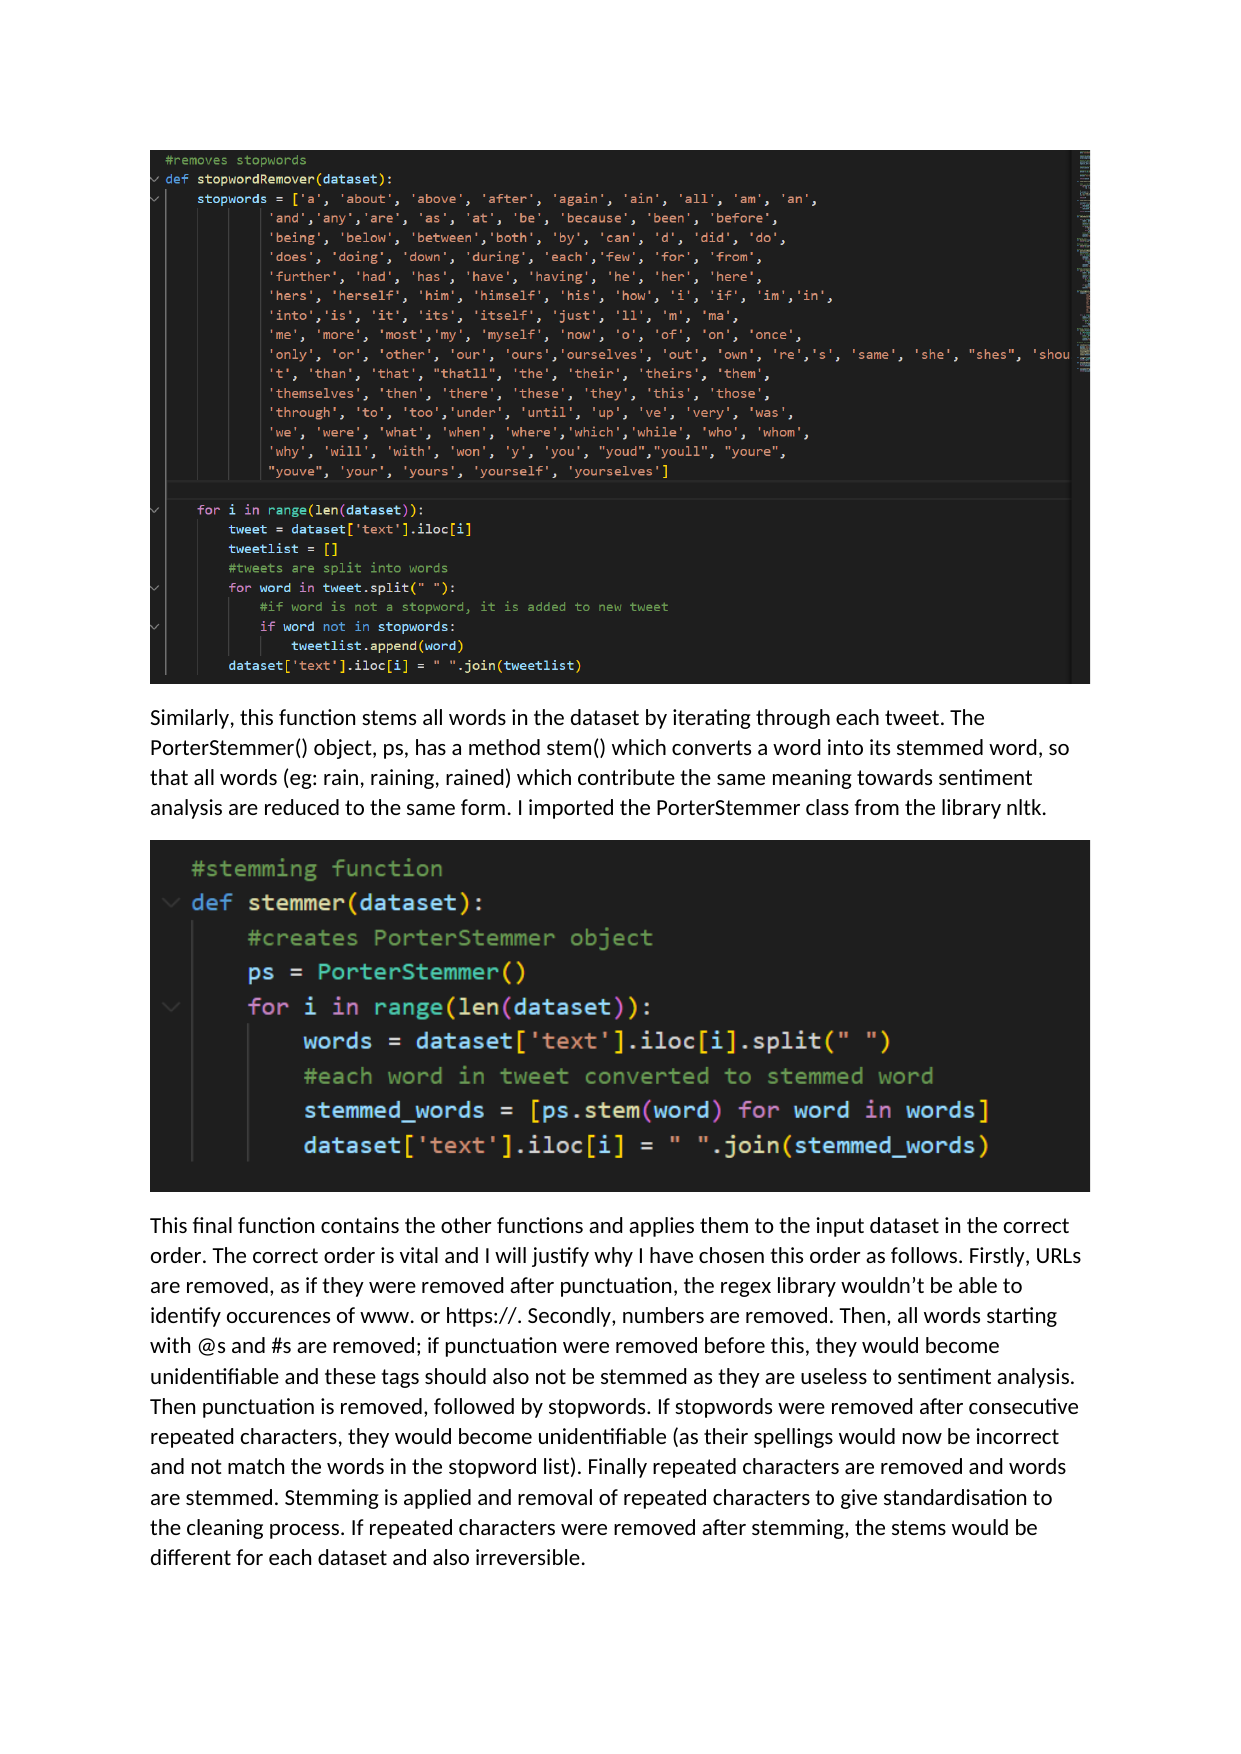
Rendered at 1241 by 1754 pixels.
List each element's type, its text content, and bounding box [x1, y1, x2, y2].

text Similarly, this function stems all words in the dataset by iterating through each tweet. The PorterStemmer() object, ps, has a method stem() which converts a word into its stemmed word, so that all words (eg: rain, raining, rained) which contribute the same meaning towards sentiment analysis are reduced to the same form. I imported the PorterStemmer class from the library nltk. [150, 703, 1090, 821]
picture [150, 840, 1091, 1192]
picture [150, 150, 1091, 684]
text This final function contains the other functions and applies them to the input dataset in the correct order. The correct order is vital and I will justify why I have chosen this order as follows. Firstly, URLs are removed, as if they were removed after punctuation, the regex library wouldn’t be able to identify occurences of www. or https://. Secondly, numbers are removed. Then, all words starting with @s and #s are removed; if punctuation were removed before this, they would become unidentifiable and these tags should also not be stemmed as they are useless to sentiment analysis. Then punctuation is removed, followed by stopwords. If stopwords were removed after consecutive repeated characters, they would become unidentifiable (as their spellings would now be incorrect and not match the words in the stopword list). Finally repeated characters are removed and words are stemmed. Stemming is applied and removal of repeated characters to give standardisation to the cleaning process. If repeated characters were removed after stemming, the stems would be different for each dataset and also irreversible. [150, 1211, 1090, 1571]
